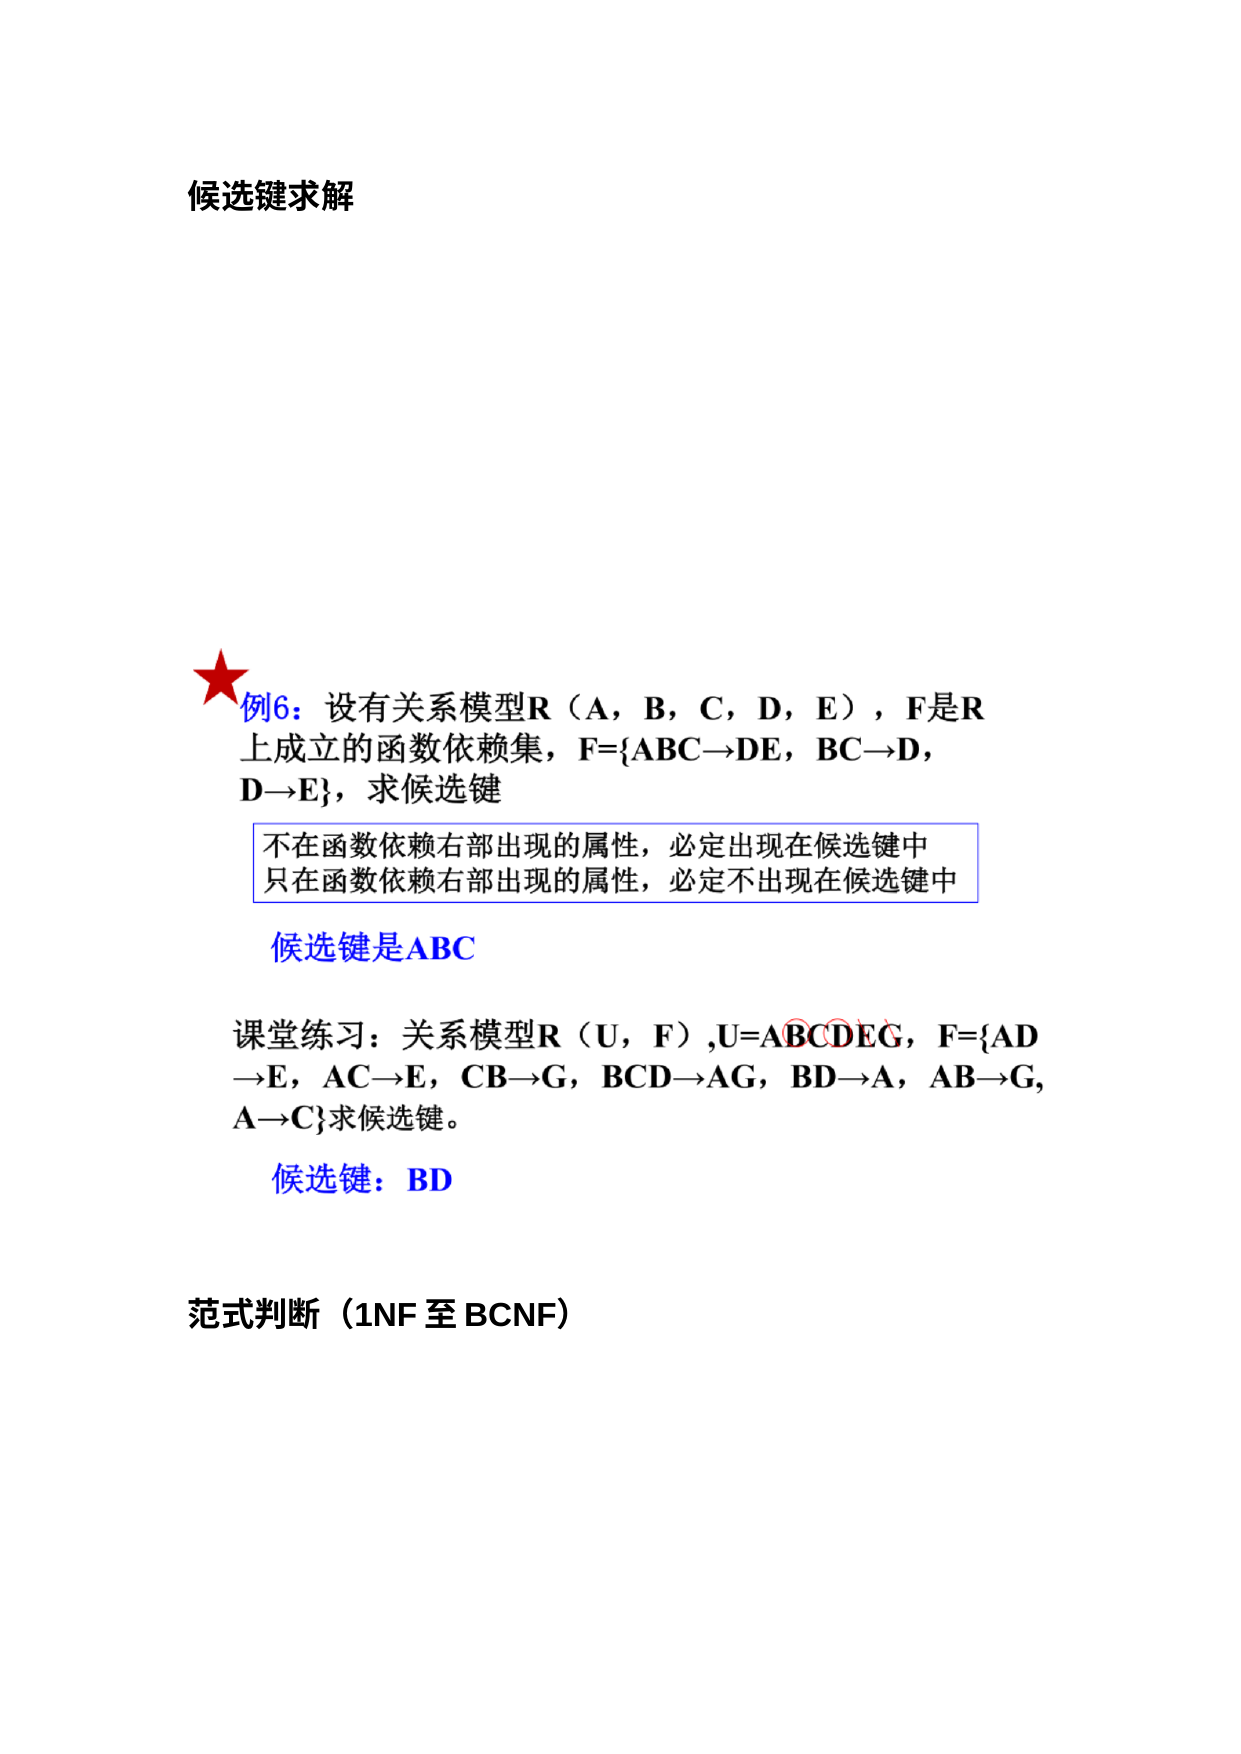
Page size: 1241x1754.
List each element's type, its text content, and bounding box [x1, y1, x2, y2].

picture [187, 648, 1052, 1206]
